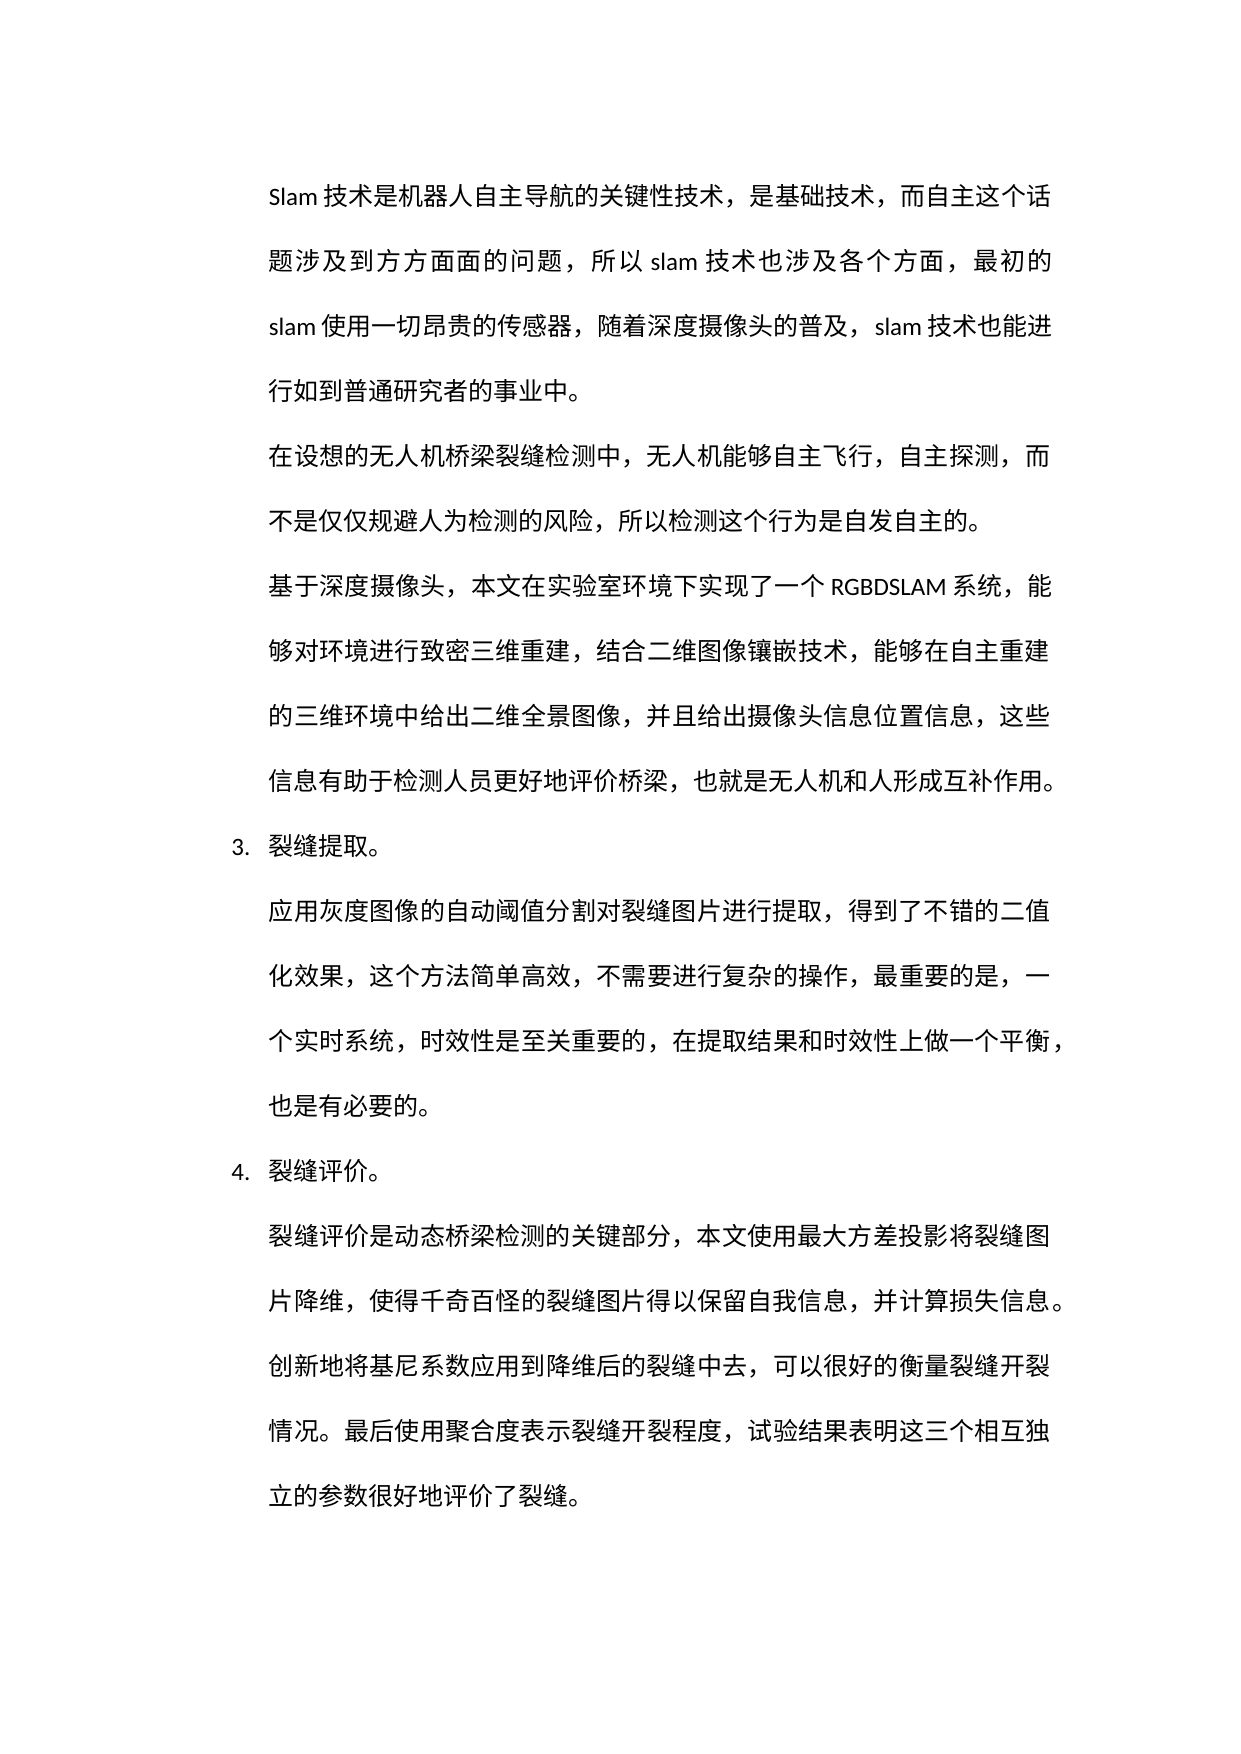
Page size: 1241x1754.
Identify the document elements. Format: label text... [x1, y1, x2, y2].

list 在设想的无人机桥梁裂缝检测中，无人机能够自主飞行，自主探测，而不是仅仅规避人为检测的风险，所以检测这个行为是自发自主的。 [269, 422, 1053, 552]
list 裂缝提取。 [231, 812, 1053, 877]
list Slam技术是机器人自主导航的关键性技术，是基础技术，而自主这个话题涉及到方方面面的问题，所以slam技术也涉及各个方面，最初的slam使用一切昂贵的传感器，随着深度摄像头的普及，slam技术也能进行如到普通研究者的事业中。 [269, 162, 1053, 422]
list 裂缝评价。 [231, 1137, 1053, 1202]
list 应用灰度图像的自动阈值分割对裂缝图片进行提取，得到了不错的二值化效果，这个方法简单高效，不需要进行复杂的操作，最重要的是，一个实时系统，时效性是至关重要的，在提取结果和时效性上做一个平衡，也是有必要的。 [269, 877, 1053, 1137]
list 裂缝评价是动态桥梁检测的关键部分，本文使用最大方差投影将裂缝图片降维，使得千奇百怪的裂缝图片得以保留自我信息，并计算损失信息。创新地将基尼系数应用到降维后的裂缝中去，可以很好的衡量裂缝开裂情况。最后使用聚合度表示裂缝开裂程度，试验结果表明这三个相互独立的参数很好地评价了裂缝。 [269, 1202, 1053, 1527]
list 基于深度摄像头，本文在实验室环境下实现了一个RGBDSLAM系统，能够对环境进行致密三维重建，结合二维图像镶嵌技术，能够在自主重建的三维环境中给出二维全景图像，并且给出摄像头信息位置信息，这些信息有助于检测人员更好地评价桥梁，也就是无人机和人形成互补作用。 [269, 552, 1053, 812]
